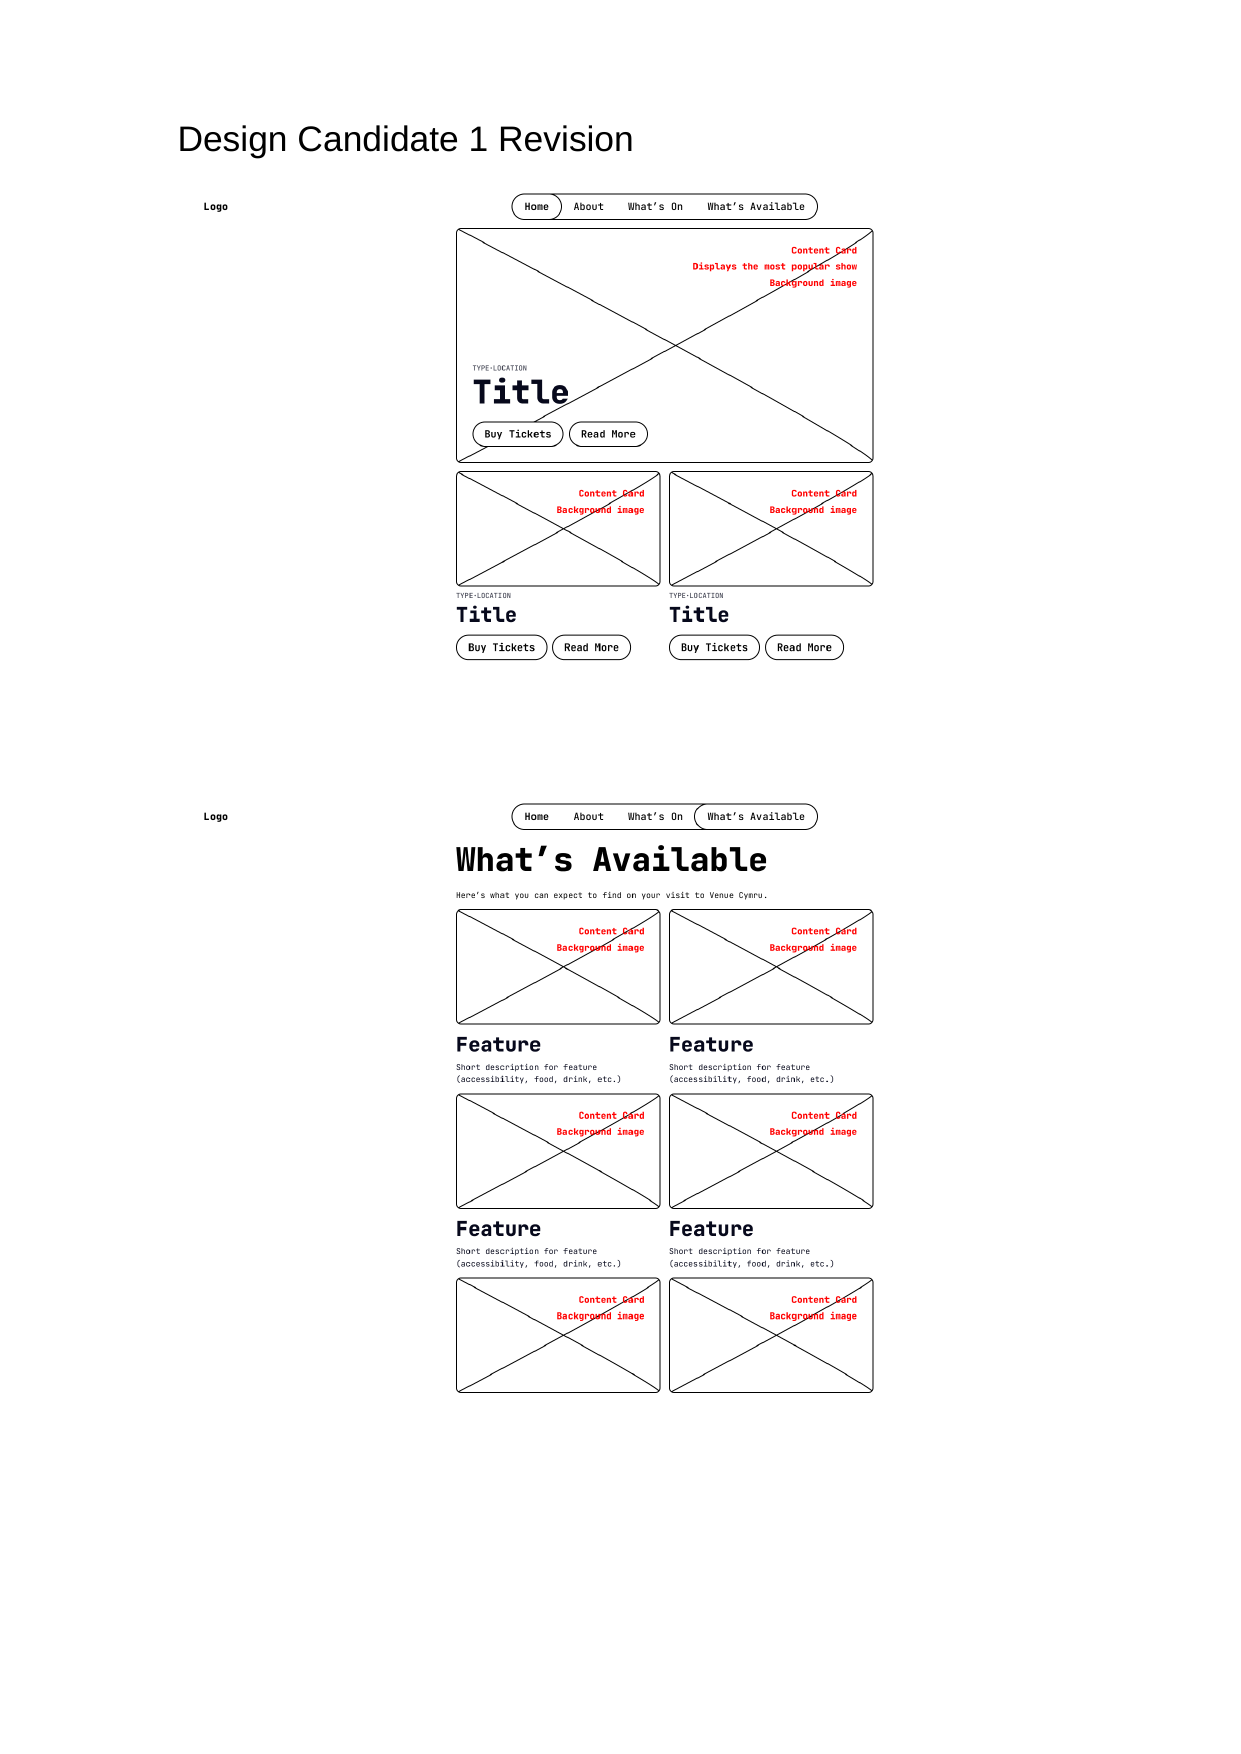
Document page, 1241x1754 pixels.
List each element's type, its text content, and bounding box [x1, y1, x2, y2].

picture [177, 796, 1152, 1403]
subtitle Design Candidate 1 Revision [177, 118, 1152, 159]
picture [177, 185, 1152, 793]
